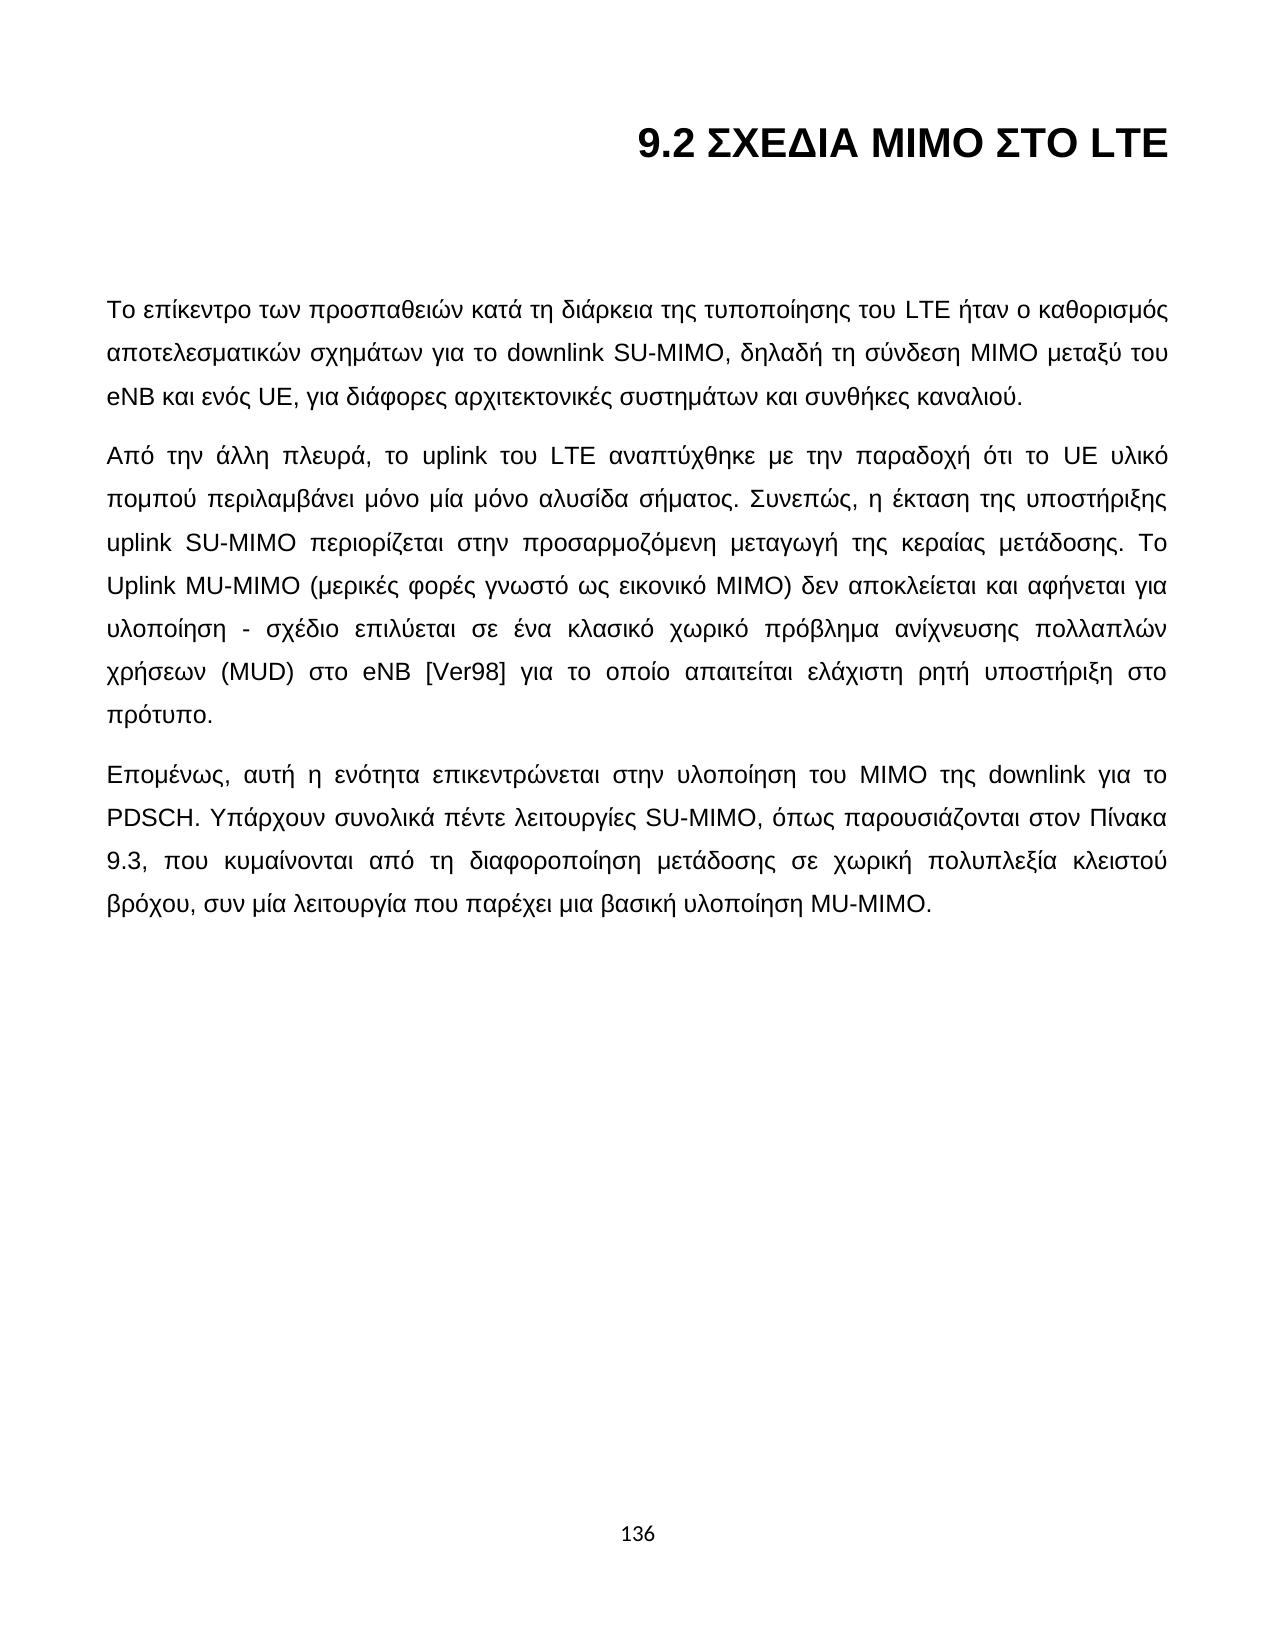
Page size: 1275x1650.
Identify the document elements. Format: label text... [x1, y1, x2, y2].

text Από την άλλη πλευρά, το uplink του LTE αναπτύχθηκε με την παραδοχή ότι το UE υλικό πομπού περιλαμβάνει μόνο μία μόνο αλυσίδα σήματος. Συνεπώς, η έκταση της υποστήριξης uplink SU-MIMO περιορίζεται στην προσαρμοζόμενη μεταγωγή της κεραίας μετάδοσης. Το Uplink MU-MIMO (μερικές φορές γνωστό ως εικονικό MIMO) δεν αποκλείεται και αφήνεται για υλοποίηση - σχέδιο επιλύεται σε ένα κλασικό χωρικό πρόβλημα ανίχνευσης πολλαπλών χρήσεων (MUD) στο eNB [Ver98] για το οποίο απαιτείται ελάχιστη ρητή υποστήριξη στο πρότυπο. [106, 441, 1169, 729]
text Επομένως, αυτή η ενότητα επικεντρώνεται στην υλοποίηση του MIMO της downlink για το PDSCH. Υπάρχουν συνολικά πέντε λειτουργίες SU-MIMO, όπως παρουσιάζονται στον Πίνακα 9.3, που κυμαίνονται από τη διαφοροποίηση μετάδοσης σε χωρική πολυπλεξία κλειστού βρόχου, συν μία λειτουργία που παρέχει μια βασική υλοποίηση MU-MIMO. [106, 760, 1169, 918]
text 9.2 ΣΧΕΔΙΑ MIMO ΣΤΟ LTE [106, 118, 1169, 166]
text Το επίκεντρο των προσπαθειών κατά τη διάρκεια της τυποποίησης του LTE ήταν ο καθορισμός αποτελεσματικών σχημάτων για το downlink SU-MIMO, δηλαδή τη σύνδεση MIMO μεταξύ του eNB και ενός UE, για διάφορες αρχιτεκτονικές συστημάτων και συνθήκες καναλιού. [106, 295, 1169, 410]
